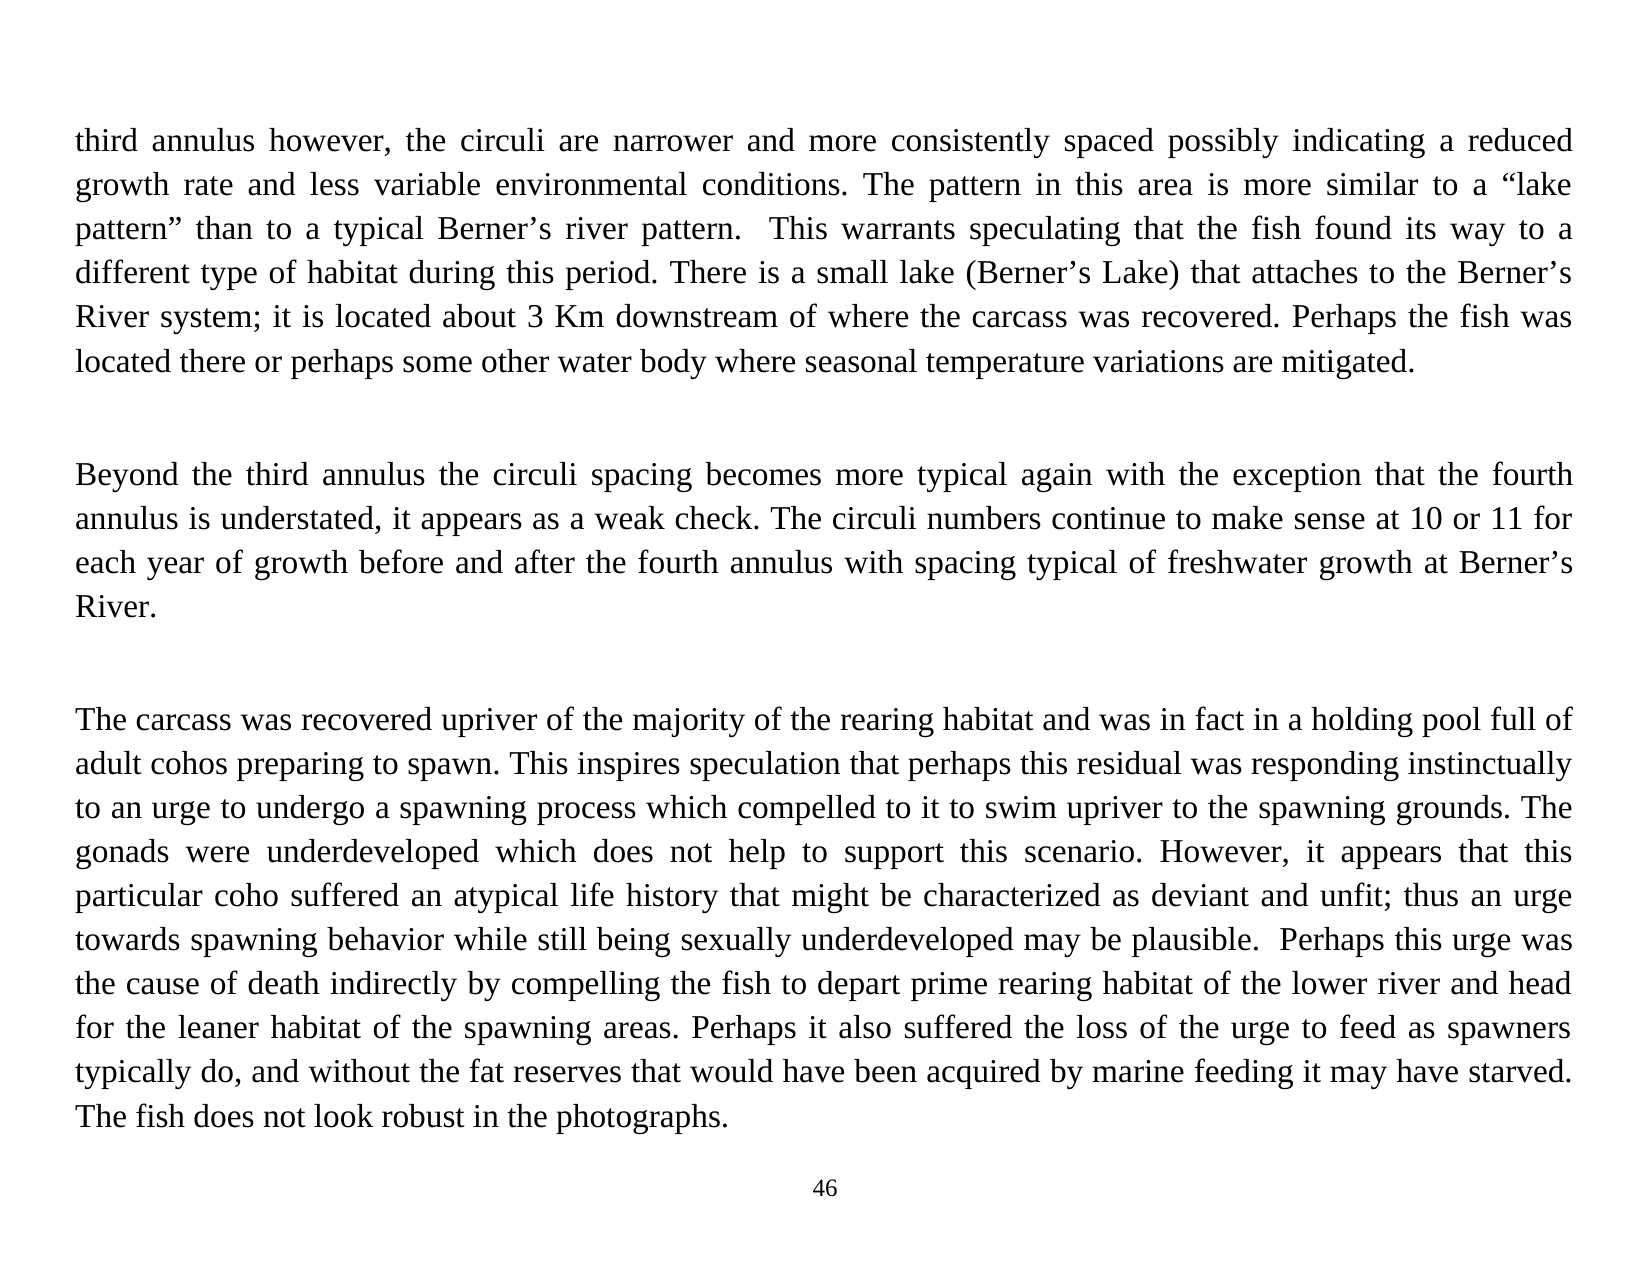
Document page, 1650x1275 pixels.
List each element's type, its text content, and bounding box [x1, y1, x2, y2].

text Beyond the third annulus the circuli spacing becomes more typical again with the exception that the fourth annulus is understated, it appears as a weak check. The circuli numbers continue to make sense at 10 or 11 for each year of growth before and after the fourth annulus with spacing typical of freshwater growth at Berner’s River. [75, 454, 1575, 624]
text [75, 121, 1575, 379]
text The carcass was recovered upriver of the majority of the rearing habitat and was in fact in a holding pool full of adult cohos preparing to spawn. This inspires speculation that perhaps this residual was responding instinctually to an urge to undergo a spawning process which compelled to it to swim upriver to the spawning grounds. The gonads were underdeveloped which does not help to support this scenario. However, it appears that this particular coho suffered an atypical life history that might be characterized as deviant and unfit; thus an urge towards spawning behavior while still being sexually underdeveloped may be plausible. Perhaps this urge was the cause of death indirectly by compelling the fish to depart prime rearing habitat of the lower river and head for the leaner habitat of the spawning areas. Perhaps it also suffered the loss of the urge to feed as spawners typically do, and without the fat reserves that would have been acquired by marine feeding it may have starved. The fish does not look robust in the photographs. [75, 699, 1575, 1134]
